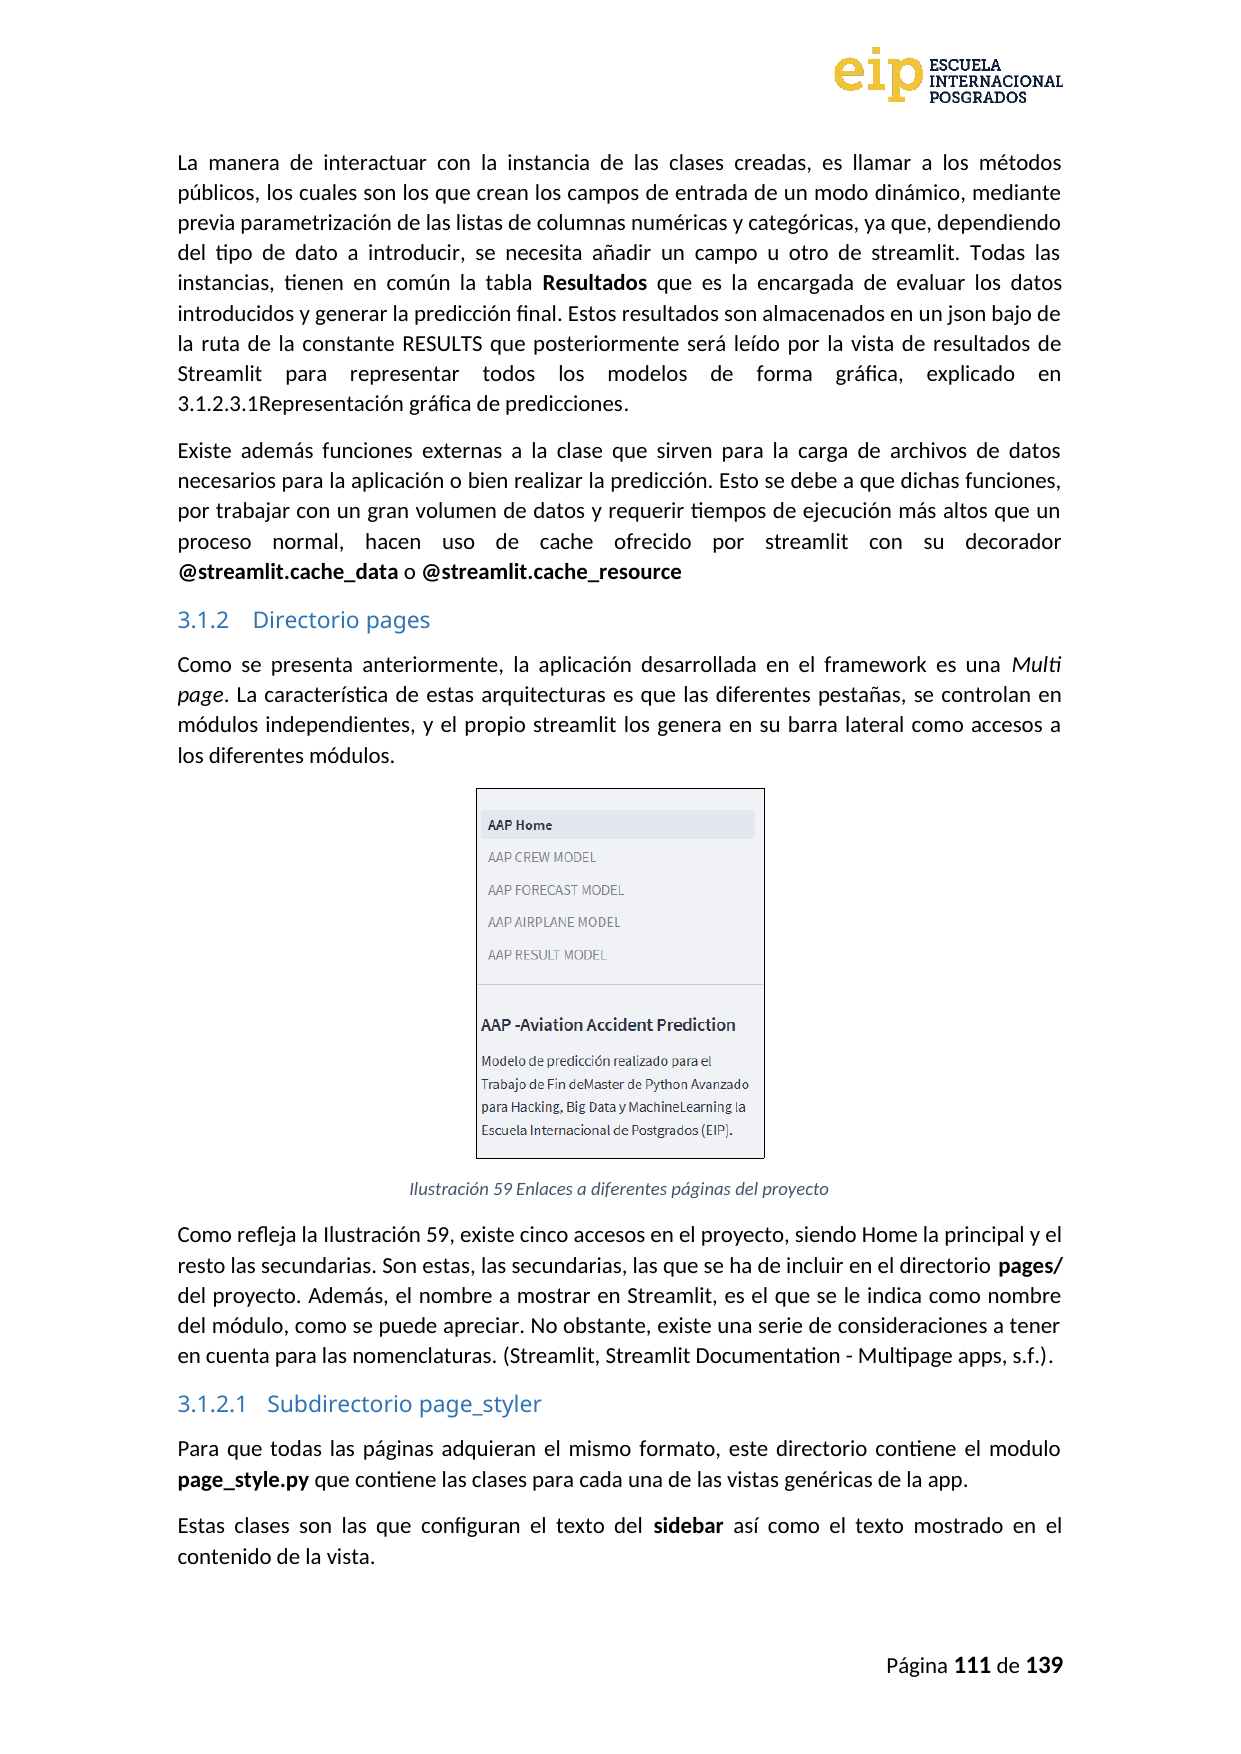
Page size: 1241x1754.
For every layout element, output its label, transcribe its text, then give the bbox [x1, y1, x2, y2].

text Estas clases son las que configuran el texto del sidebar así como el texto mostrado en el contenido de la vista. [177, 1512, 1063, 1570]
subtitle Directorio pages [177, 604, 1063, 635]
text La manera de interactuar con la instancia de las clases creadas, es llamar a los métodos públicos, los cuales son los que crean los campos de entrada de un modo dinámico, mediante previa parametrización de las listas de columnas numéricas y categóricas, ya que, dependiendo del tipo de dato a introducir, se necesita añadir un campo u otro de streamlit. Todas las instancias, tienen en común la tabla Resultados que es la encargada de evaluar los datos introducidos y generar la predicción final. Estos resultados son almacenados en un json bajo de la ruta de la constante RESULTS que posteriormente será leído por la vista de resultados de Streamlit para representar todos los modelos de forma gráfica, explicado en 3.1.2.3.1Representación gráfica de predicciones. [177, 148, 1063, 417]
text Para que todas las páginas adquieran el mismo formato, este directorio contiene el modulo page_style.py que contiene las clases para cada una de las vistas genéricas de la app. [177, 1434, 1063, 1493]
text Como refleja la Ilustración 59, existe cinco accesos en el proyecto, siendo Home la principal y el resto las secundarias. Son estas, las secundarias, las que se ha de incluir en el directorio pages/ del proyecto. Además, el nombre a mostrar en Streamlit, es el que se le indica como nombre del módulo, como se puede apreciar. No obstante, existe una serie de consideraciones a tener en cuenta para las nomenclaturas. . [177, 1221, 1063, 1369]
text Existe además funciones externas a la clase que sirven para la carga de archivos de datos necesarios para la aplicación o bien realizar la predicción. Esto se debe a que dichas funciones, por trabajar con un gran volumen de datos y requerir tiempos de ejecución más altos que un proceso normal, hacen uso de cache ofrecido por streamlit con su decorador @streamlit.cache_data o @streamlit.cache_resource [177, 436, 1063, 585]
picture [477, 789, 764, 1158]
subtitle Subdirectorio page_styler [177, 1388, 1063, 1419]
text Ilustración 59 Enlaces a diferentes páginas del proyecto [177, 1177, 1063, 1200]
picture [834, 47, 1063, 103]
text Como se presenta anteriormente, la aplicación desarrollada en el framework es una Multi page. La característica de estas arquitecturas es que las diferentes pestañas, se controlan en módulos independientes, y el propio streamlit los genera en su barra lateral como accesos a los diferentes módulos. [177, 650, 1063, 769]
